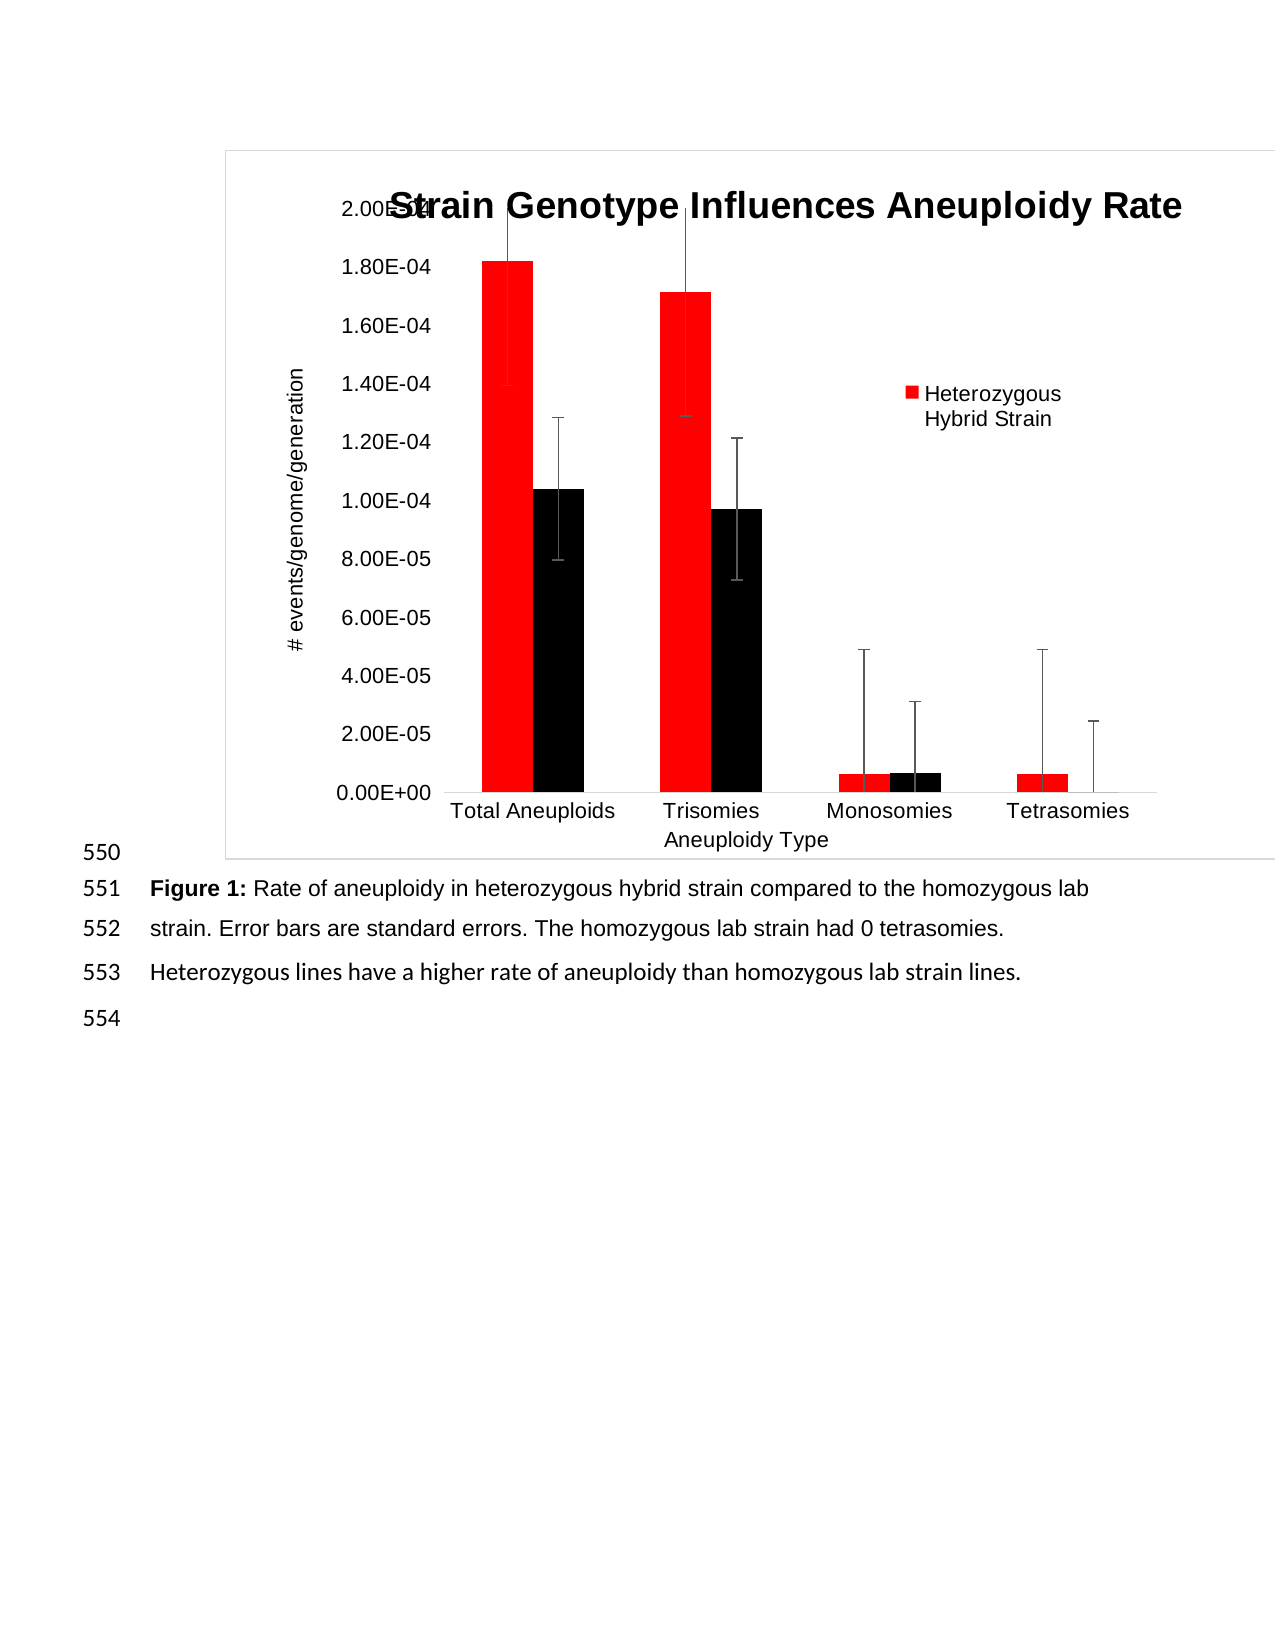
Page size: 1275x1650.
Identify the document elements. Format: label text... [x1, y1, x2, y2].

text Figure 1: Rate of aneuploidy in heterozygous hybrid strain compared to the homozygous lab strain. Error bars are standard errors. The homozygous lab strain had 0 tetrasomies. Heterozygous lines have a higher rate of aneuploidy than homozygous lab strain lines. [150, 875, 1125, 987]
